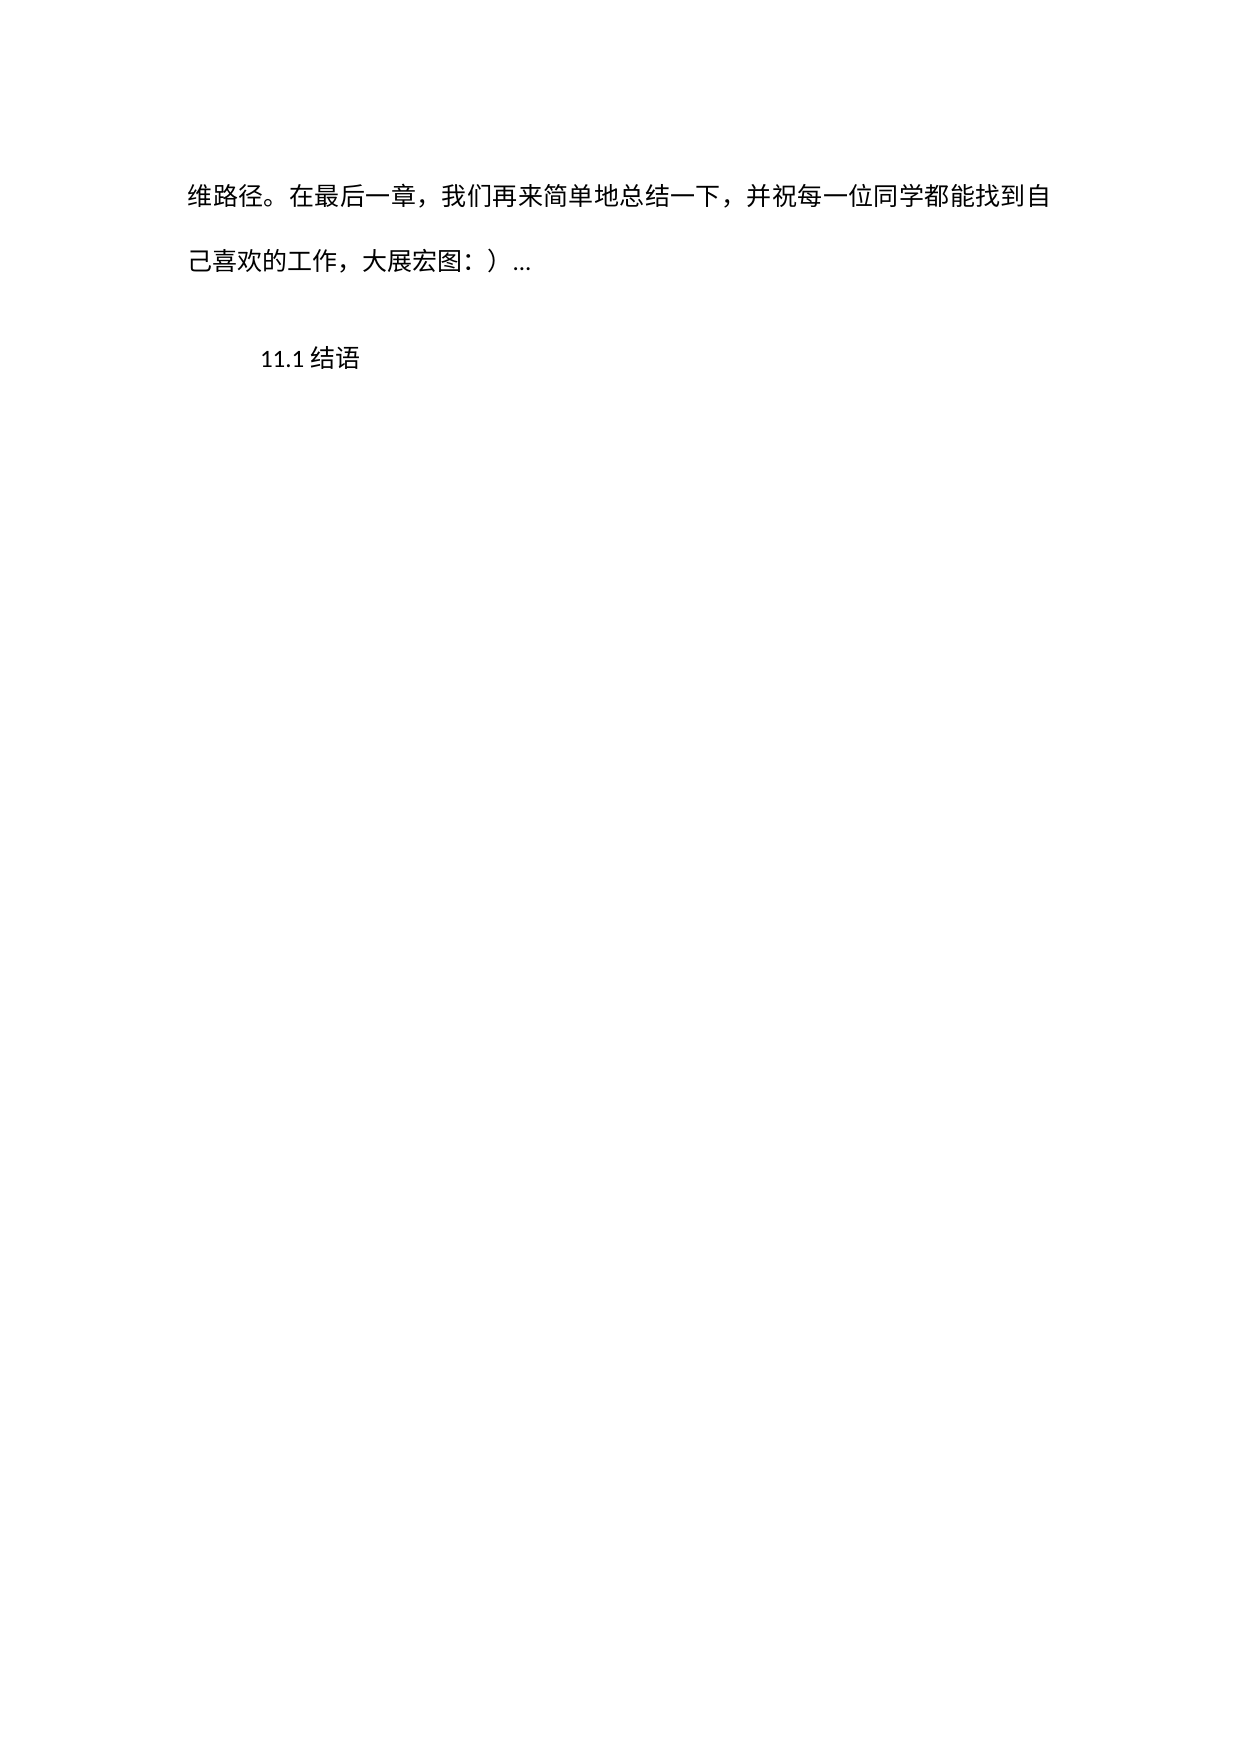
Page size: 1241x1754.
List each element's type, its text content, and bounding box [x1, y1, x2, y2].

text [187, 162, 1053, 292]
text 11.1 结语 [187, 324, 1053, 389]
